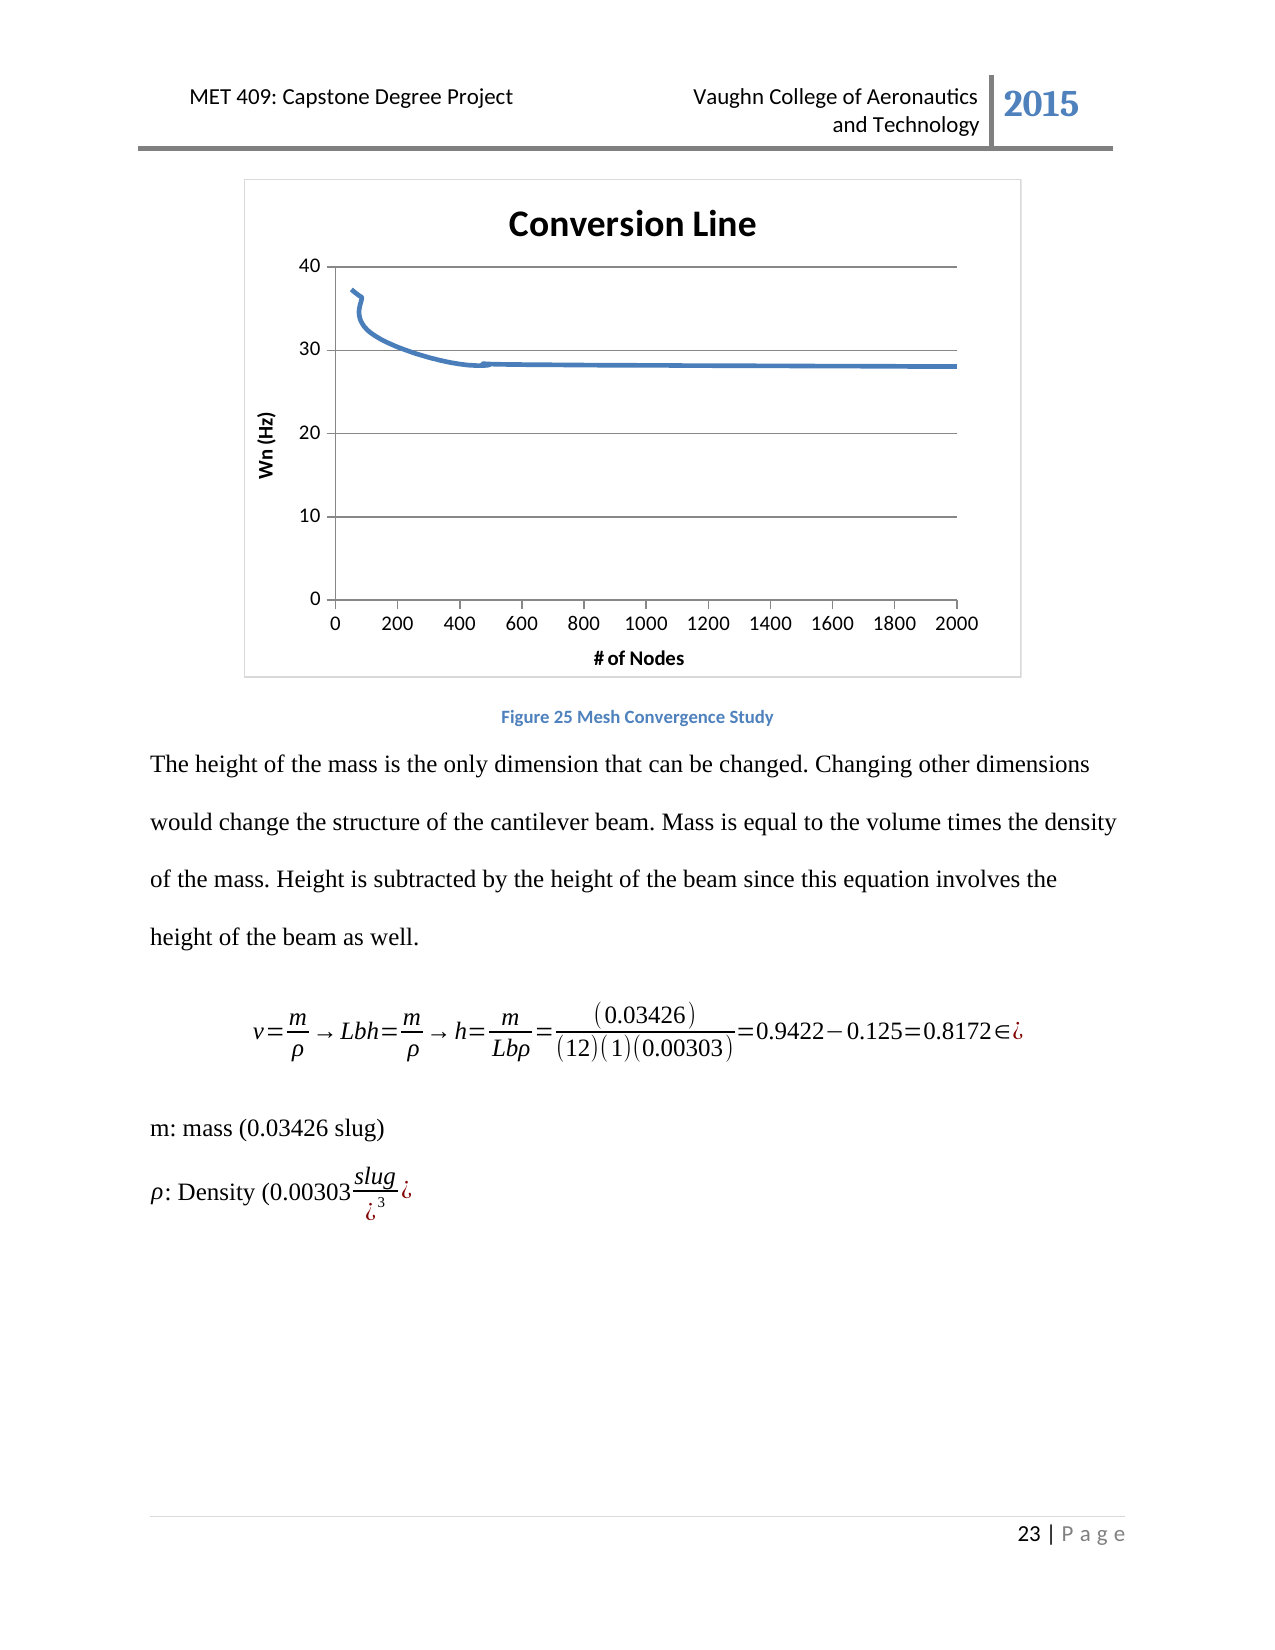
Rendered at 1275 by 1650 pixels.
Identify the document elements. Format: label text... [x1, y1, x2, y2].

text : Density (0.00303 [150, 1162, 1125, 1221]
text The height of the mass is the only dimension that can be changed. Changing other dimensions would change the structure of the cantilever beam. Mass is equal to the volume times the density of the mass. Height is subtracted by the height of the beam since this equation involves the height of the beam as well. [150, 749, 1125, 951]
text m: mass (0.03426 slug) [150, 1113, 1125, 1141]
